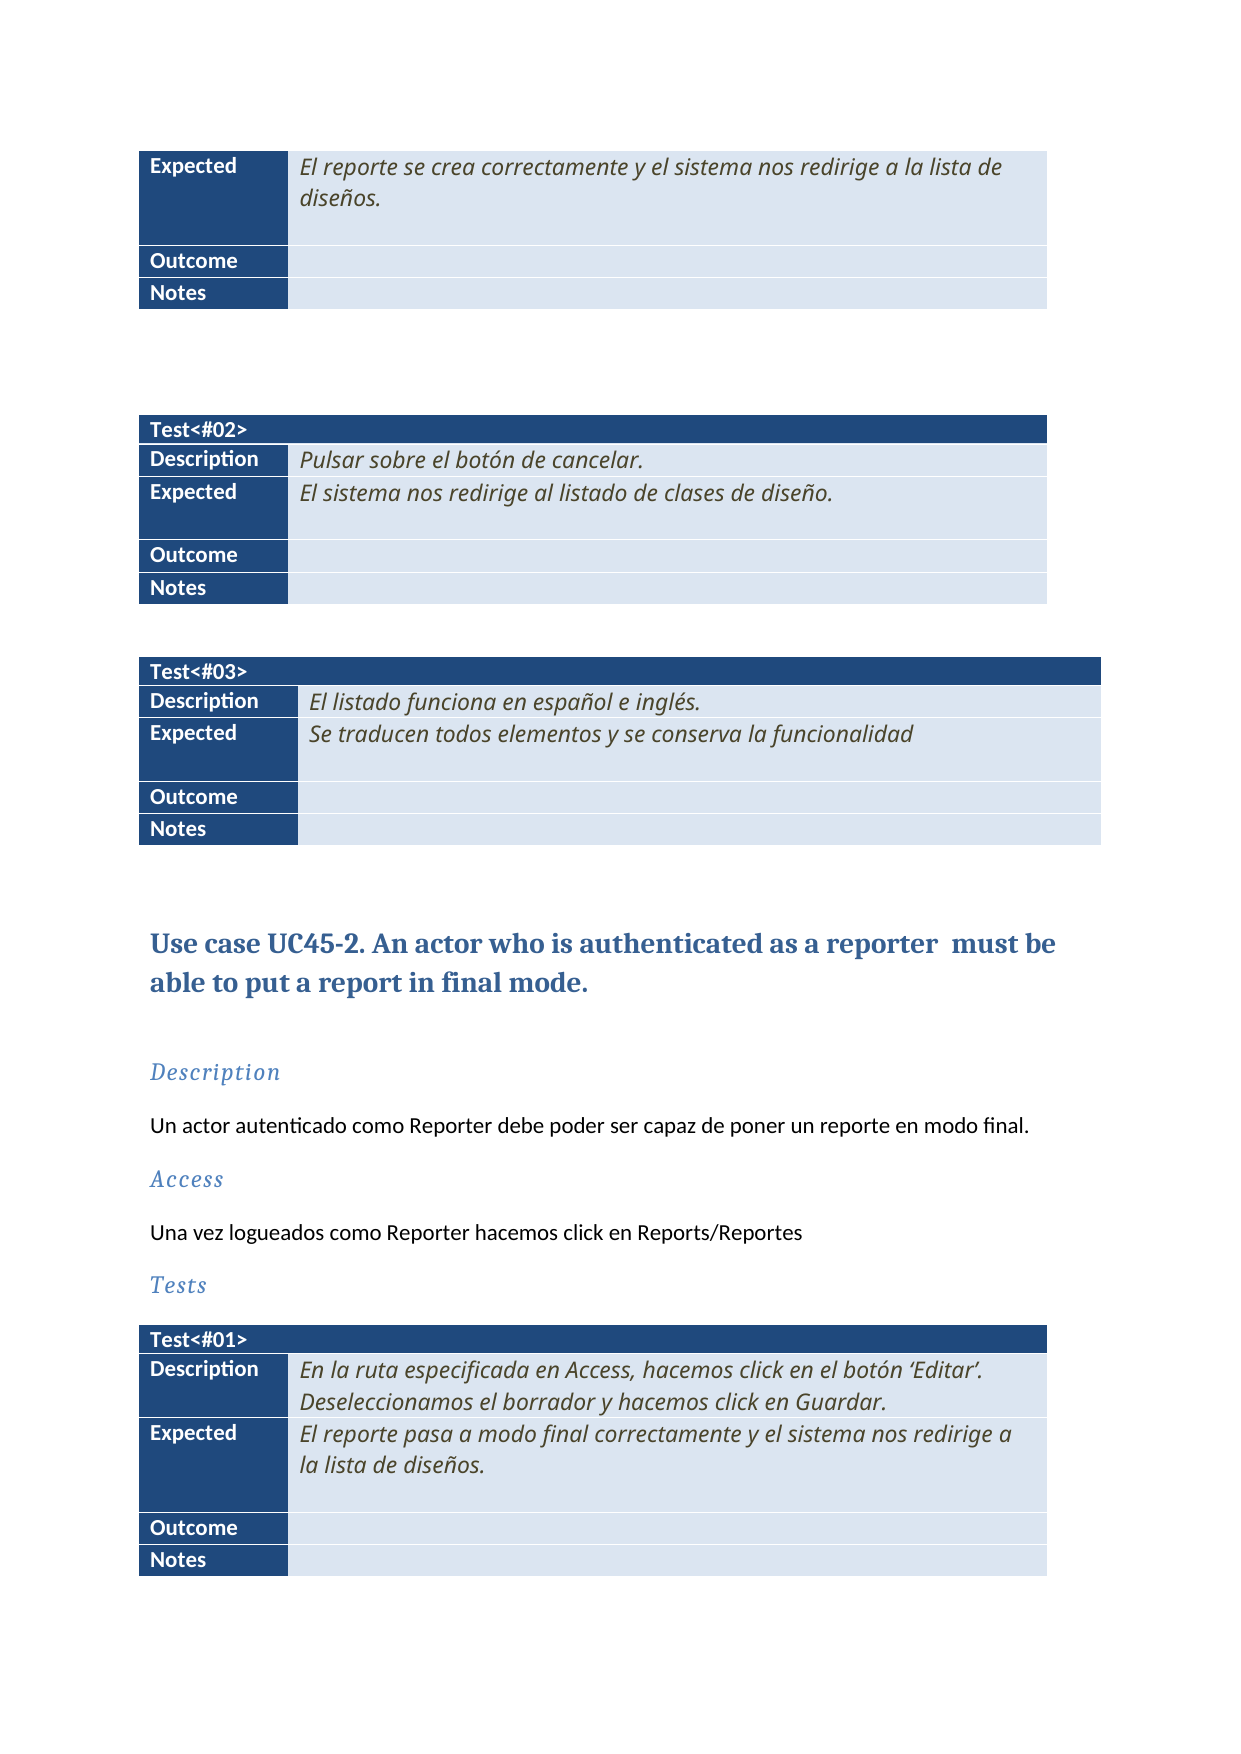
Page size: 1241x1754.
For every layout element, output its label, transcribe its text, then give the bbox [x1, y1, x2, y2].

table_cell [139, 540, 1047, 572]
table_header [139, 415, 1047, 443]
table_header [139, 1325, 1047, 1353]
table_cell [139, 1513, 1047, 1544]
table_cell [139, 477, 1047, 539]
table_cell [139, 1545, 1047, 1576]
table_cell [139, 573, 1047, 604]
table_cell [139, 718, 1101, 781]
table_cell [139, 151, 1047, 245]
subtitle Description [150, 1058, 1090, 1086]
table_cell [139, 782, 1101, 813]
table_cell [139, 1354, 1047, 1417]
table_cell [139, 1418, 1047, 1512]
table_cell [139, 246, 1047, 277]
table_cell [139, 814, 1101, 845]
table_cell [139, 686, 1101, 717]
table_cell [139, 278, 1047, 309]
subtitle Use case UC45-2. An actor who is authenticated as a reporter must be able to put a report in final mode. [150, 927, 1090, 999]
text Una vez logueados como Reporter hacemos click en Reports/Reportes [150, 1218, 1090, 1246]
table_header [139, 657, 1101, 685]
subtitle Access [150, 1164, 1090, 1193]
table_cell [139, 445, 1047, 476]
subtitle Tests [150, 1271, 1090, 1300]
text Un actor autenticado como Reporter debe poder ser capaz de poner un reporte en modo final. [150, 1111, 1090, 1139]
